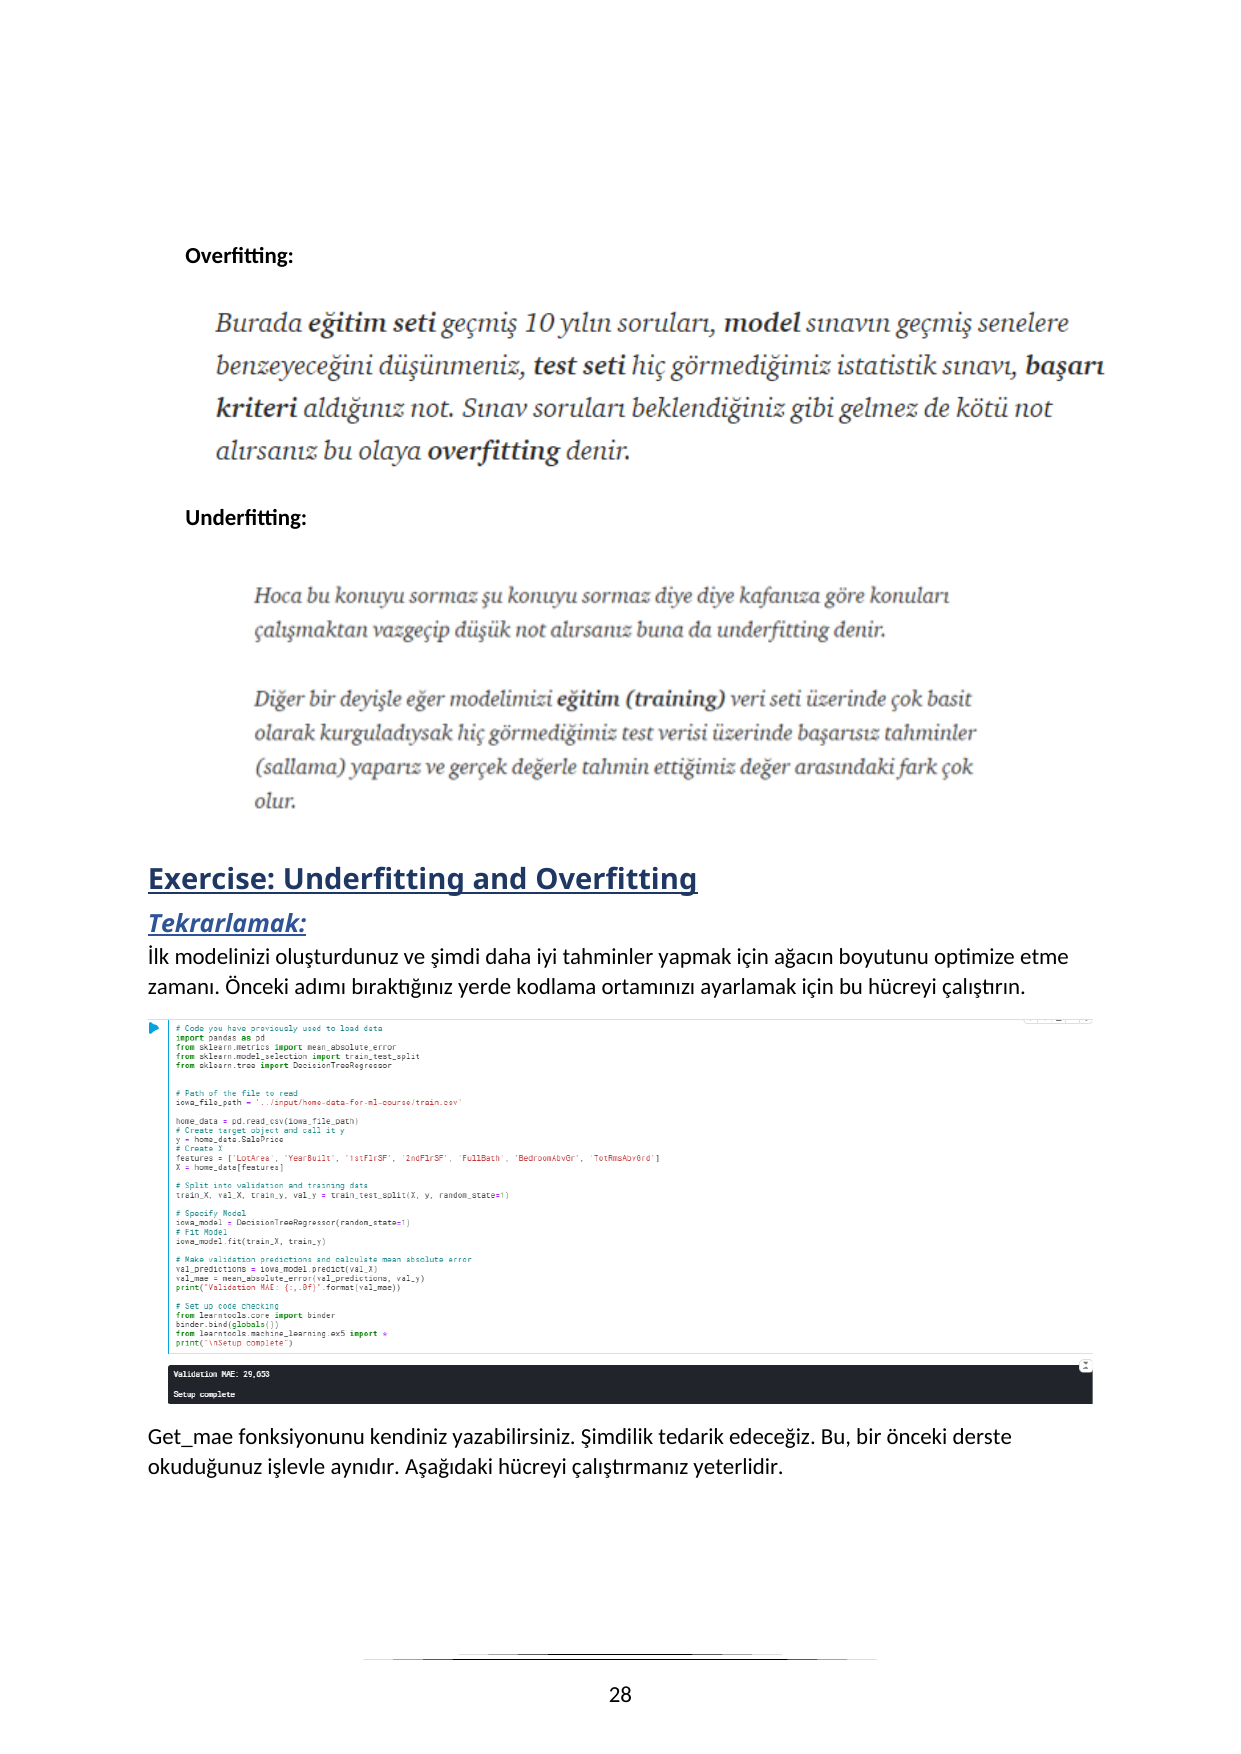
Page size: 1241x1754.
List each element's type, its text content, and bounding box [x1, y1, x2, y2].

text Overfitting: [185, 241, 1093, 269]
picture [185, 550, 1022, 840]
text Get_mae fonksiyonunu kendiniz yazabilirsiniz. Şimdilik tedarik edeceğiz. Bu, bir önceki derste okuduğunuz işlevle aynıdır. Aşağıdaki hücreyi çalıştırmanız yeterlidir. [148, 1422, 1093, 1480]
picture [147, 1019, 1093, 1404]
text Underfitting: [185, 503, 1093, 532]
subtitle Tekrarlamak: [148, 905, 1093, 939]
picture [185, 288, 1130, 485]
subtitle Exercise: Underfitting and Overfitting [148, 858, 1093, 898]
text İlk modelinizi oluşturdunuz ve şimdi daha iyi tahminler yapmak için ağacın boyutunu optimize etme zamanı. Önceki adımı bıraktığınız yerde kodlama ortamınızı ayarlamak için bu hücreyi çalıştırın. [148, 942, 1093, 1000]
